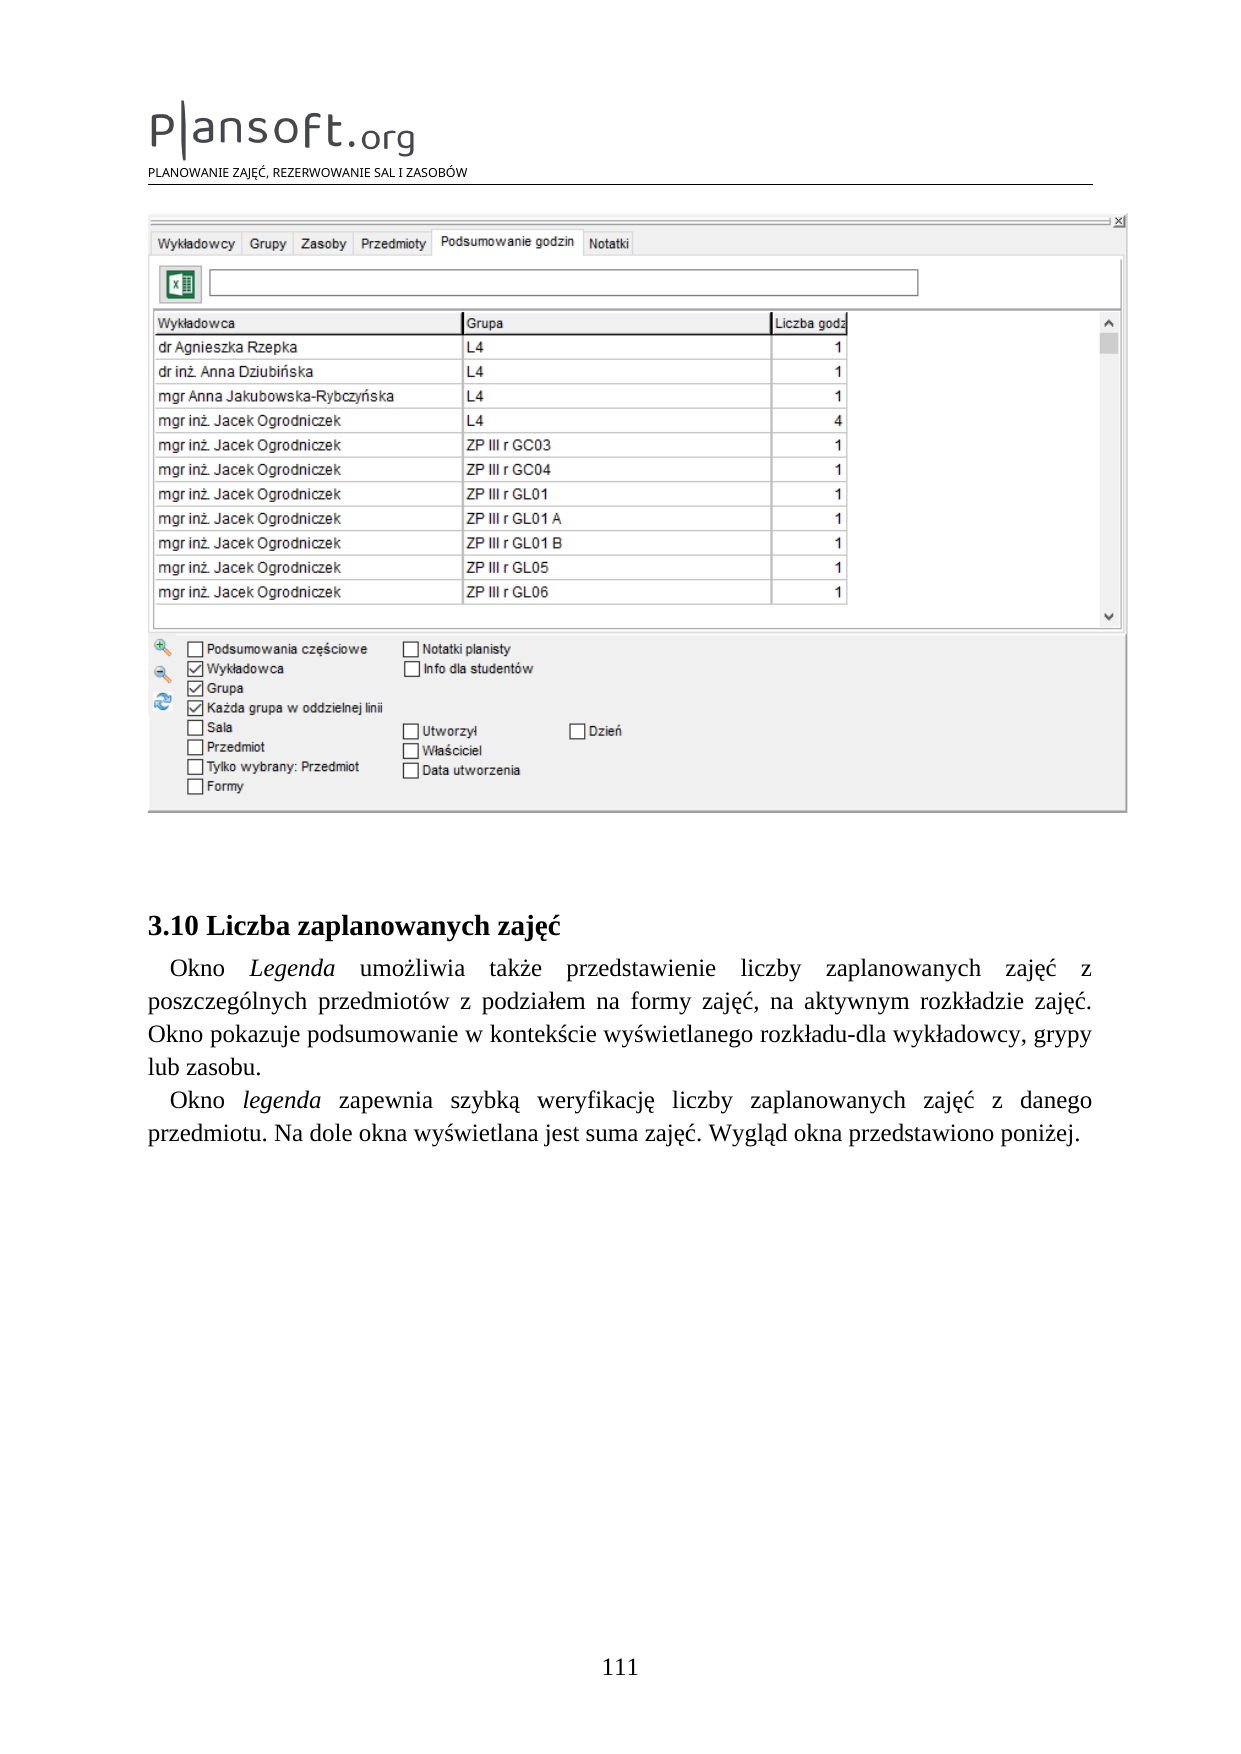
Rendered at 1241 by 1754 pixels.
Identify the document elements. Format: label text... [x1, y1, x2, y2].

subtitle Liczba zaplanowanych zajęć [148, 908, 1093, 942]
picture [147, 73, 418, 165]
text Okno Legenda umożliwia także przedstawienie liczby zaplanowanych zajęć z poszczególnych przedmiotów z podziałem na formy zajęć, na aktywnym rozkładzie zajęć. Okno pokazuje podsumowanie w kontekście wyświetlanego rozkładu-dla wykładowcy, grypy lub zasobu. [148, 953, 1093, 1081]
picture [147, 213, 1128, 813]
text Okno legenda zapewnia szybką weryfikację liczby zaplanowanych zajęć z danego przedmiotu. Na dole okna wyświetlana jest suma zajęć. Wygląd okna przedstawiono poniżej. [148, 1085, 1093, 1147]
